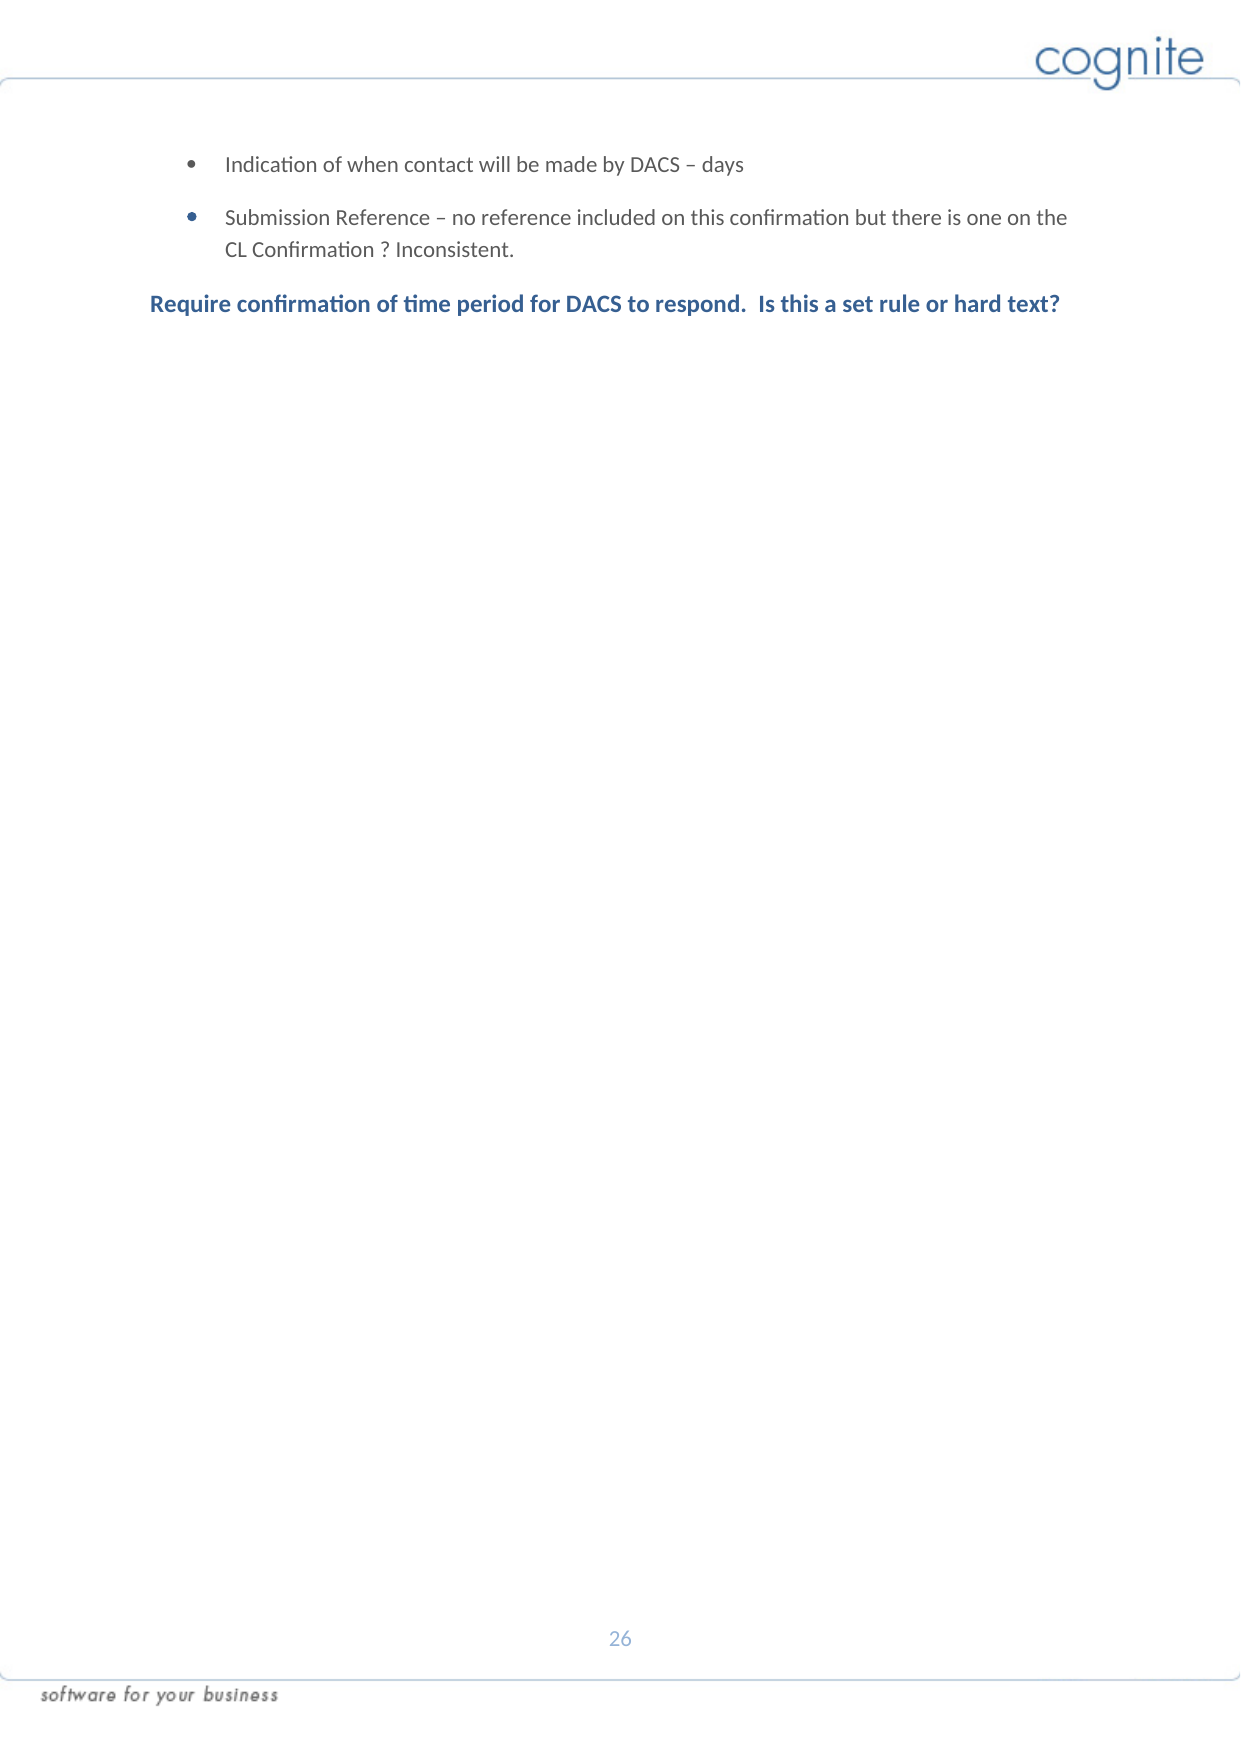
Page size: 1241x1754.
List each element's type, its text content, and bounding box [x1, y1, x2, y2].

list Submission Reference – no reference included on this confirmation but there is one on the CL Confirmation ? Inconsistent. [187, 203, 1090, 263]
text Require confirmation of time period for DACS to respond. Is this a set rule or hard text? [150, 288, 1090, 319]
list Indication of when contact will be made by DACS – days [187, 150, 1090, 178]
picture [0, 1645, 1241, 1725]
picture [0, 0, 1241, 122]
